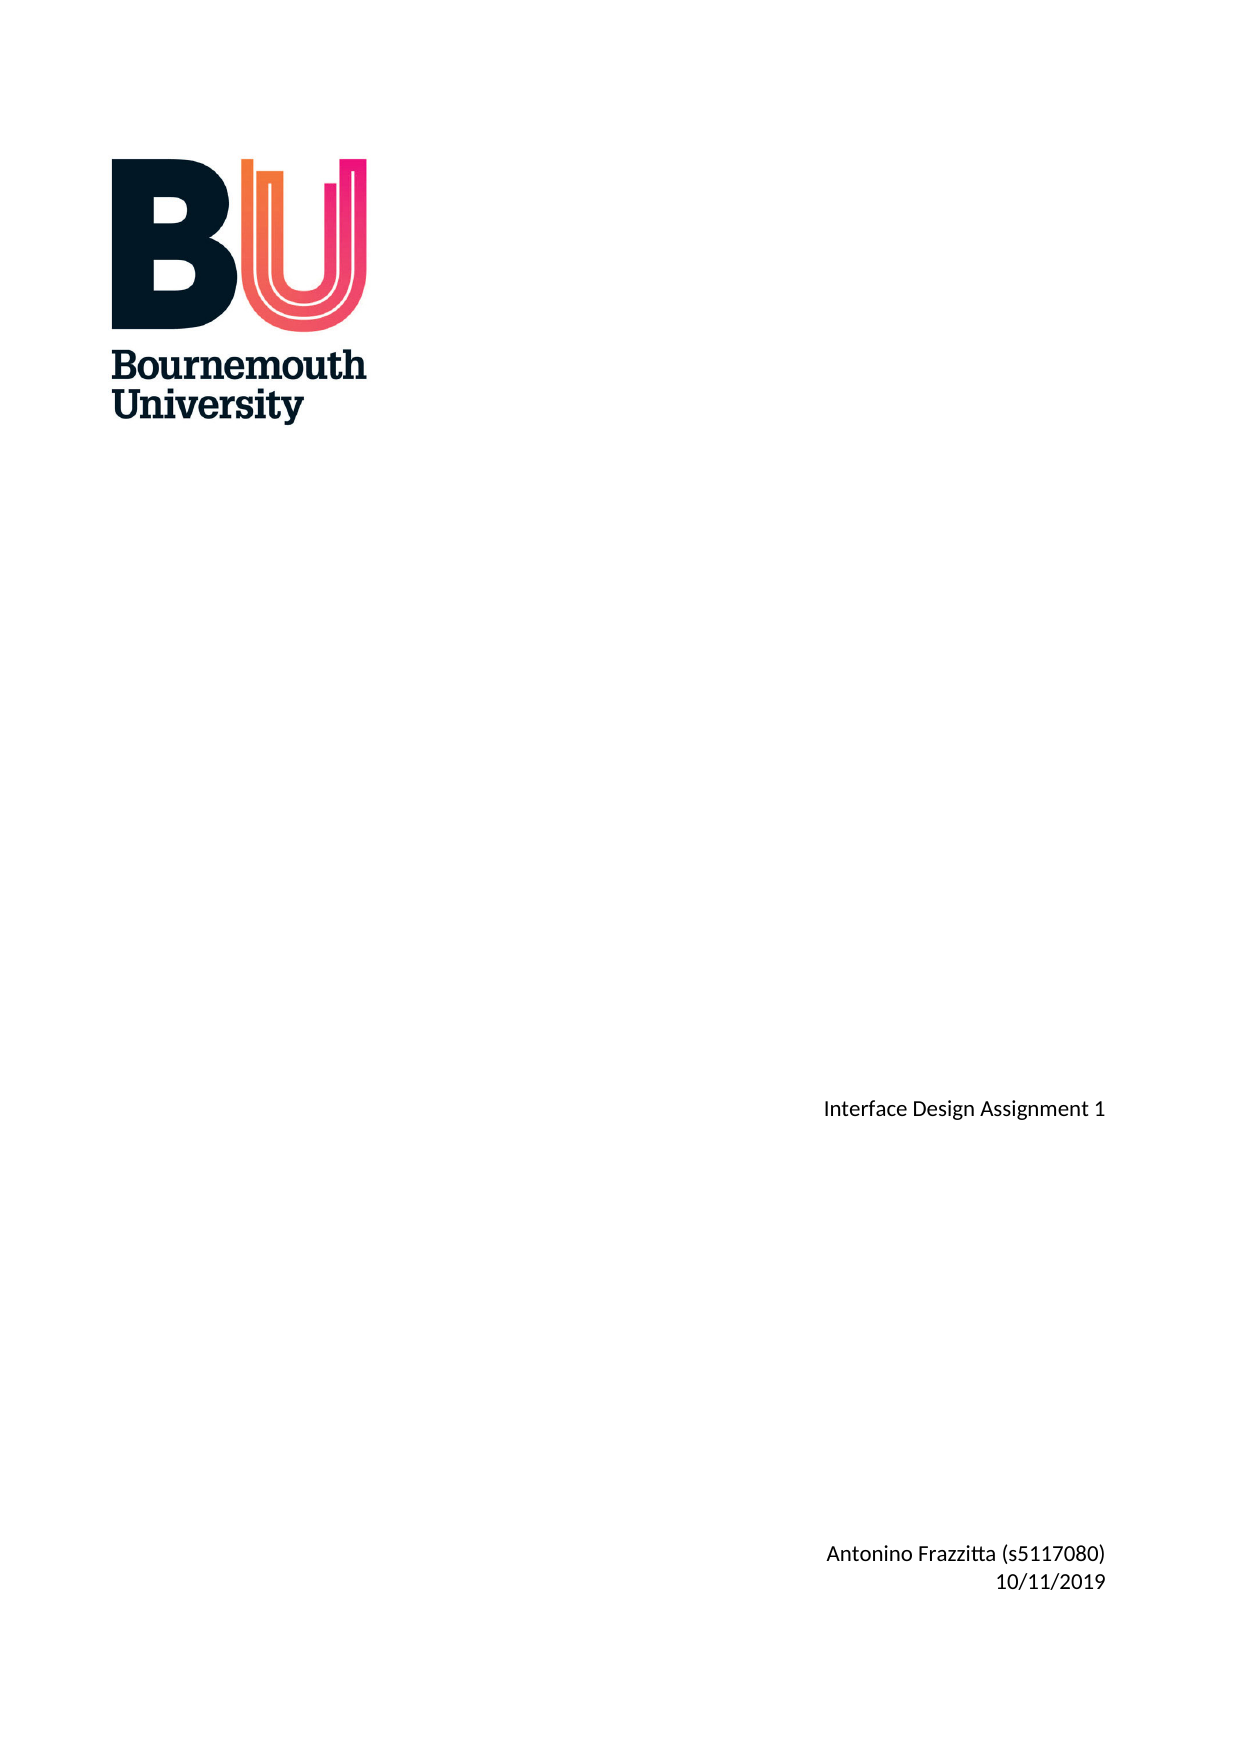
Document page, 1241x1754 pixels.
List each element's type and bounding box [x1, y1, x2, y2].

picture [71, 109, 417, 466]
